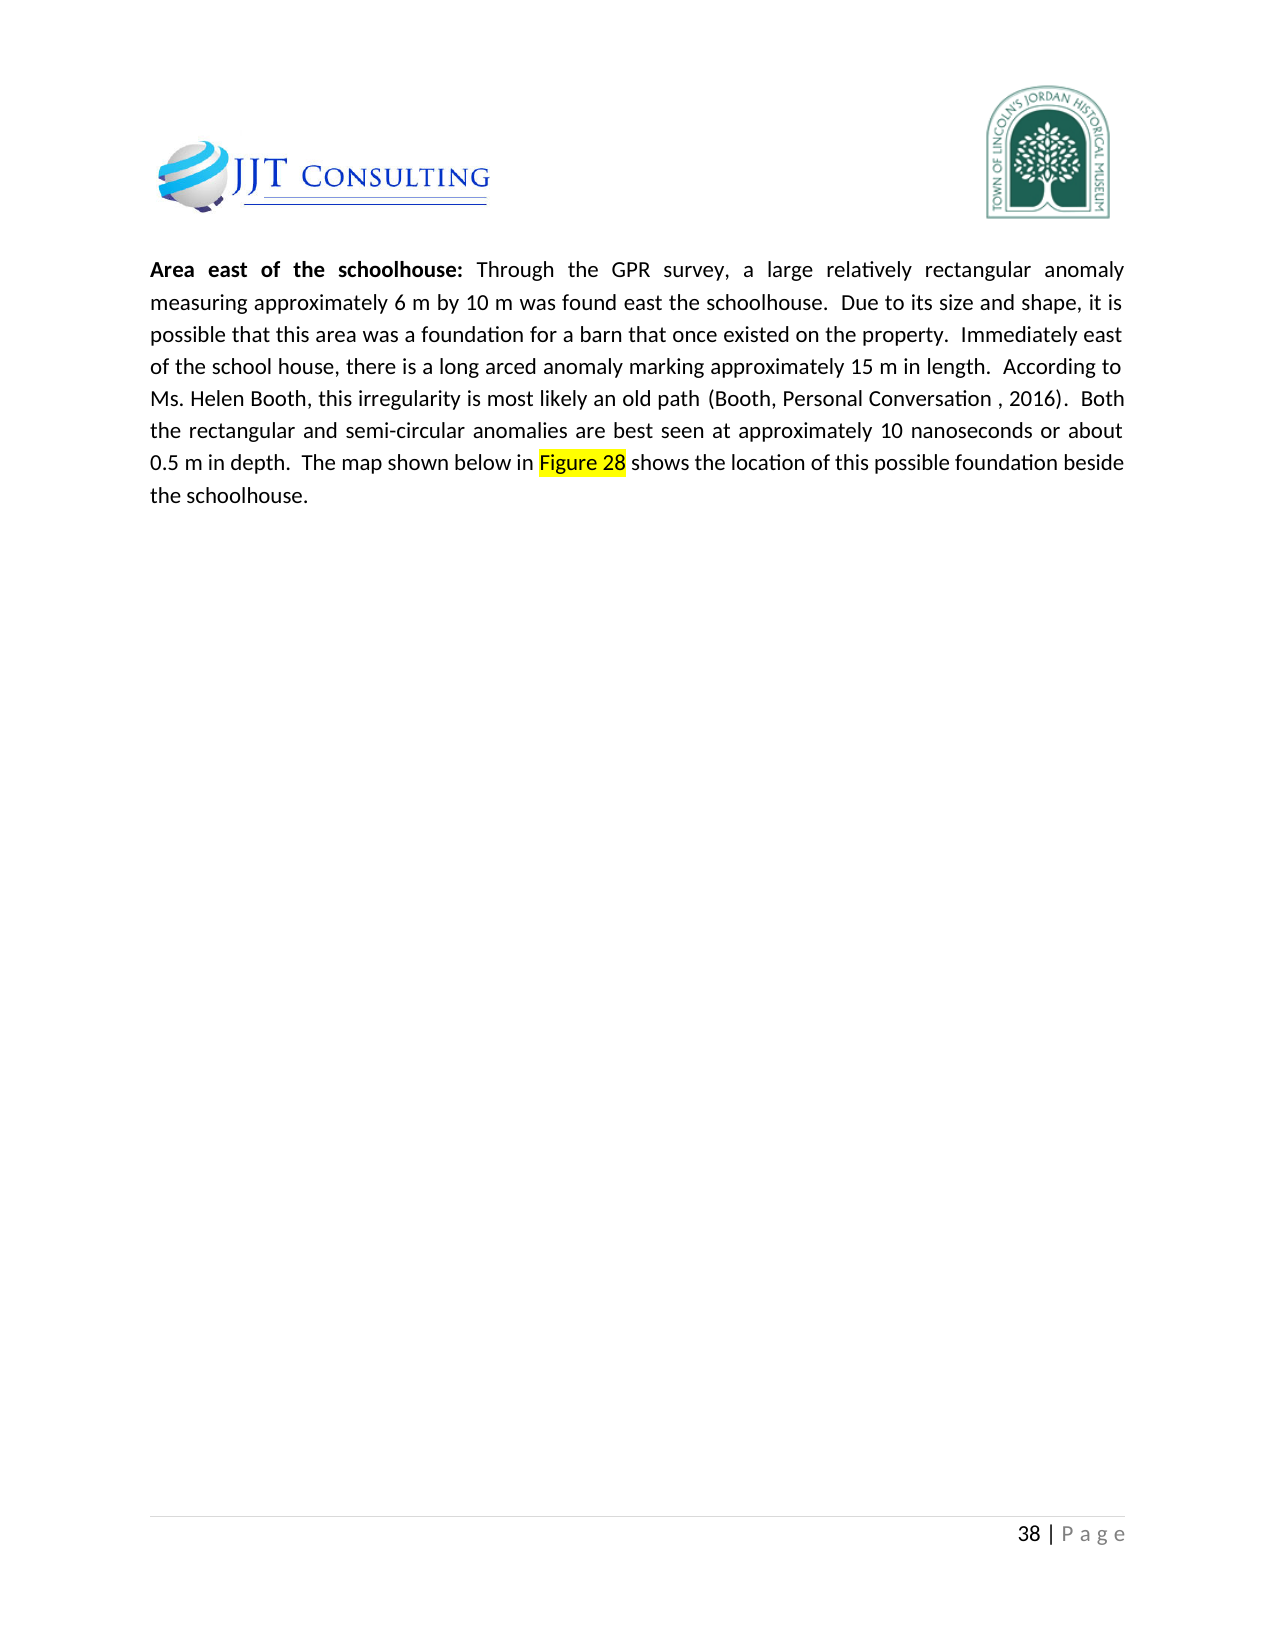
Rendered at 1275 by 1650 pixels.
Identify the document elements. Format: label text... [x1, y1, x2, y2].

text Area east of the schoolhouse: Through the GPR survey, a large relatively rectangular anomaly measuring approximately 6 m by 10 m was found east the schoolhouse. Due to its size and shape, it is possible that this area was a foundation for a barn that once existed on the property. Immediately east of the school house, there is a long arced anomaly marking approximately 15 m in length. According to Ms. Helen Booth, this irregularity is most likely an old path . Both the rectangular and semi-circular anomalies are best seen at approximately 10 nanoseconds or about 0.5 m in depth. The map shown below in Figure 28 shows the location of this possible foundation beside the schoolhouse. [150, 255, 1125, 509]
picture [150, 130, 504, 228]
